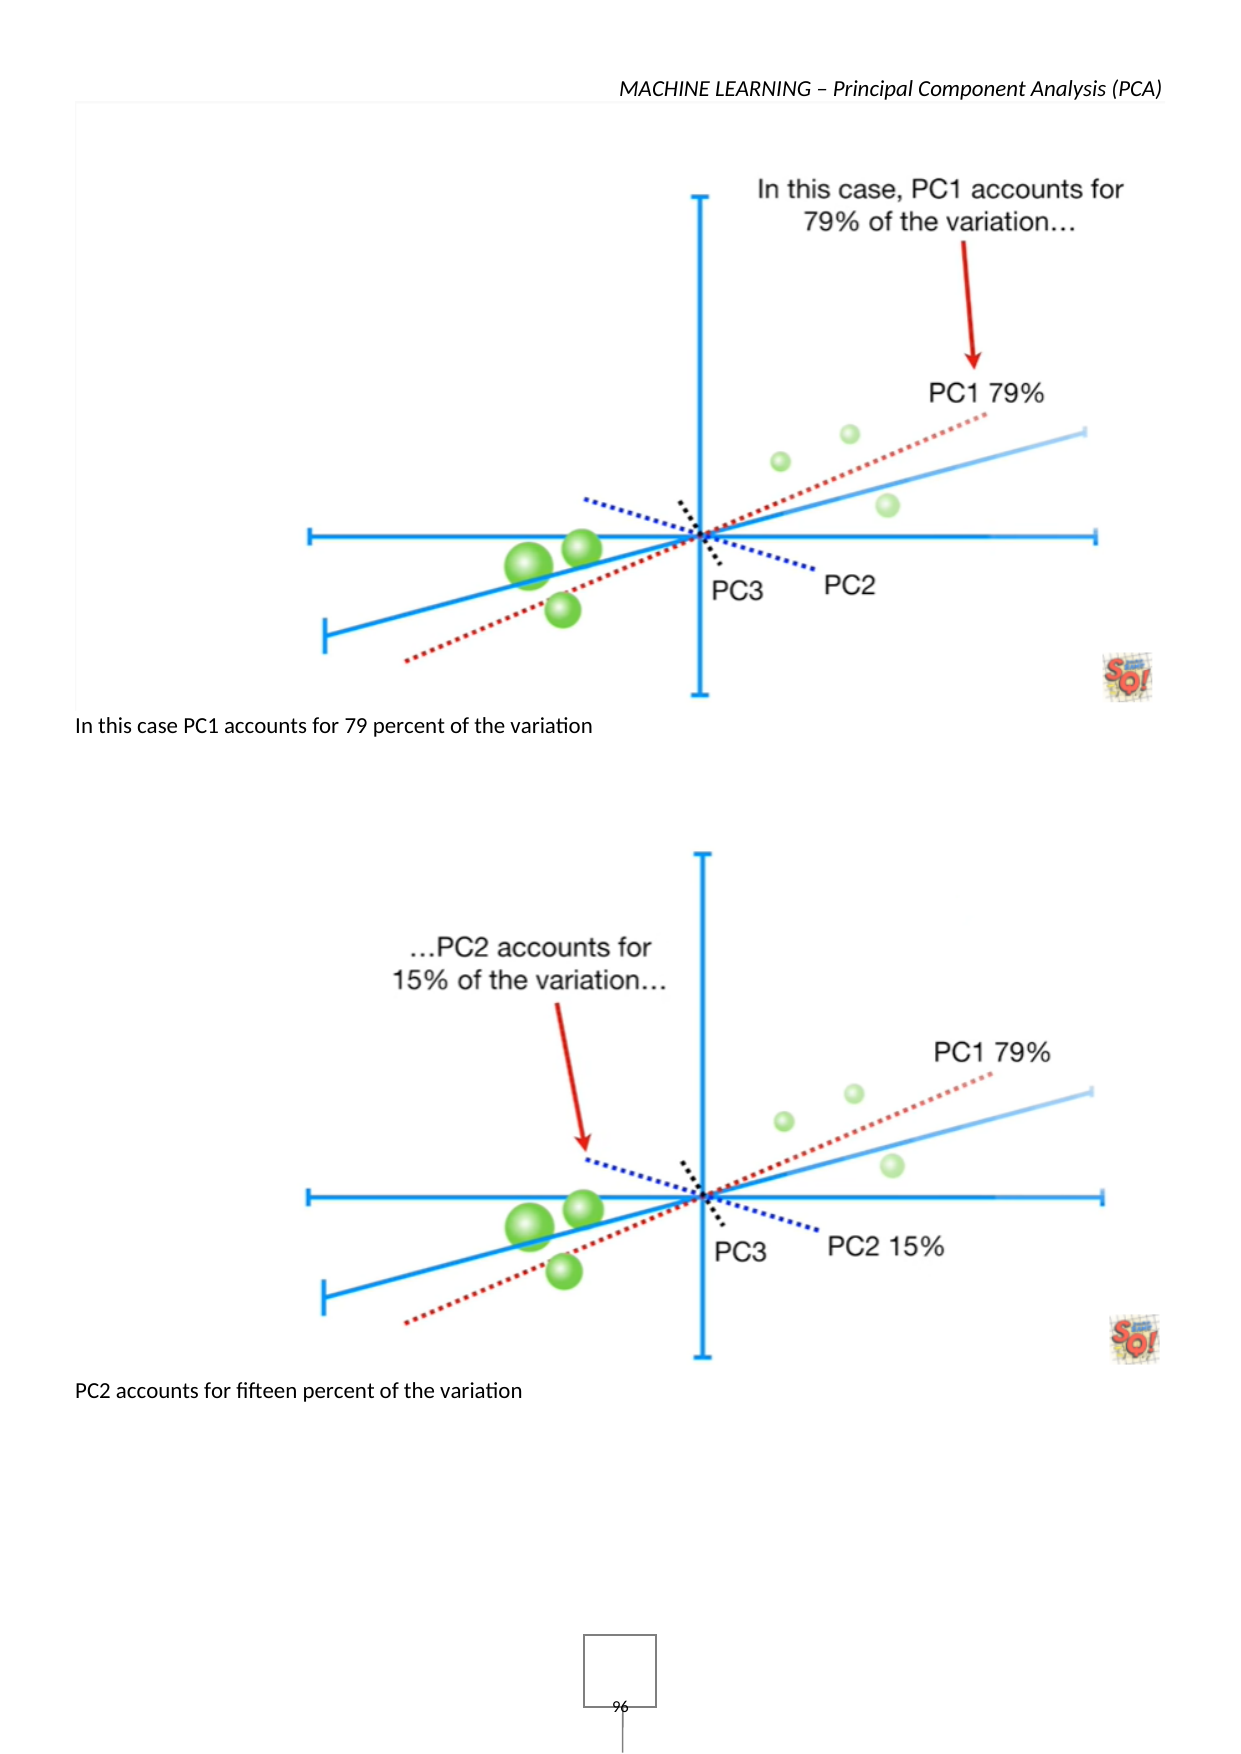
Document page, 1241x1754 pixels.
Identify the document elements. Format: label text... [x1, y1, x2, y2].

picture [75, 766, 1166, 1376]
text In this case PC1 accounts for 79 percent of the variation [75, 711, 1165, 739]
text PC2 accounts for fifteen percent of the variation [75, 1376, 1165, 1404]
picture [75, 101, 1166, 711]
